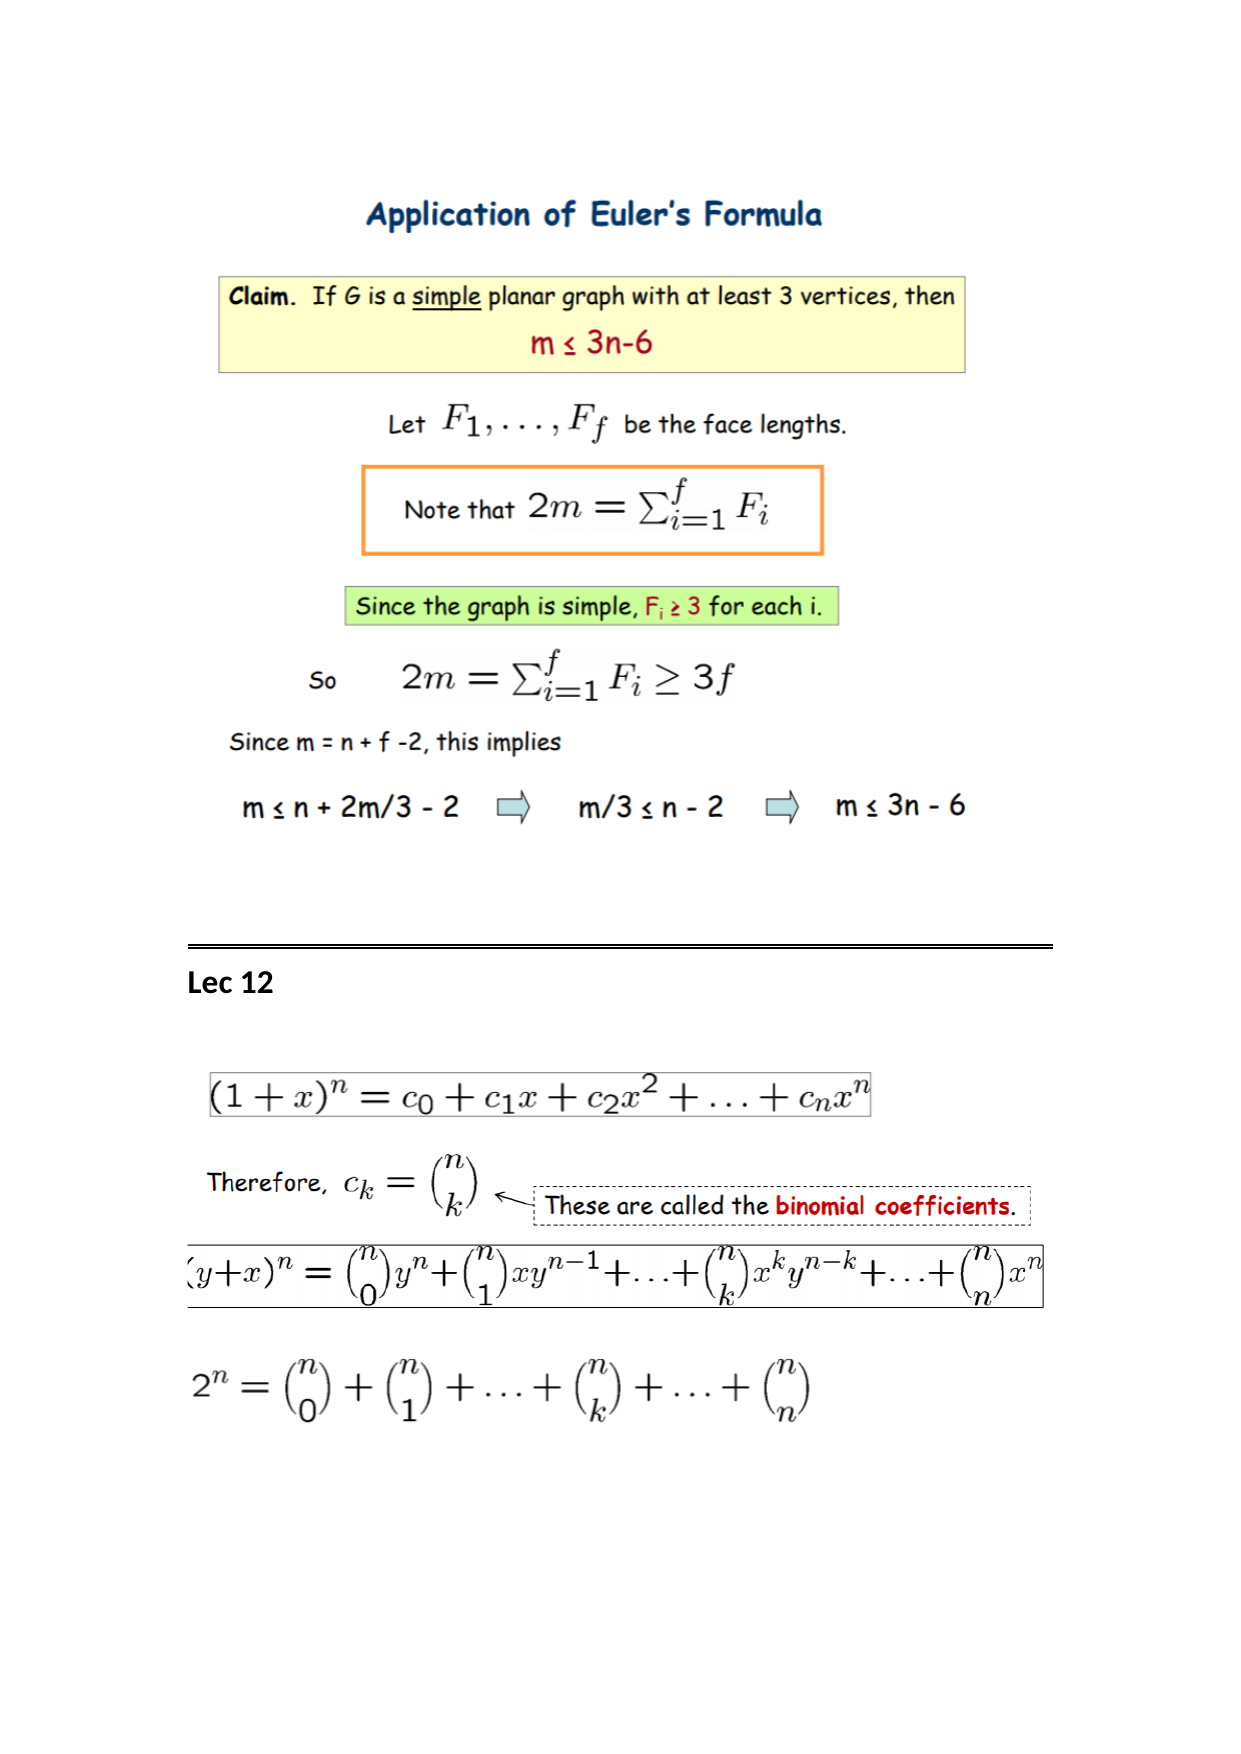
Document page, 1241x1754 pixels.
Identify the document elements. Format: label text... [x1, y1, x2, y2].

picture [187, 1046, 891, 1137]
picture [187, 1338, 847, 1438]
text Lec 12 [187, 949, 1053, 1014]
picture [187, 162, 1012, 842]
picture [187, 1143, 1053, 1313]
